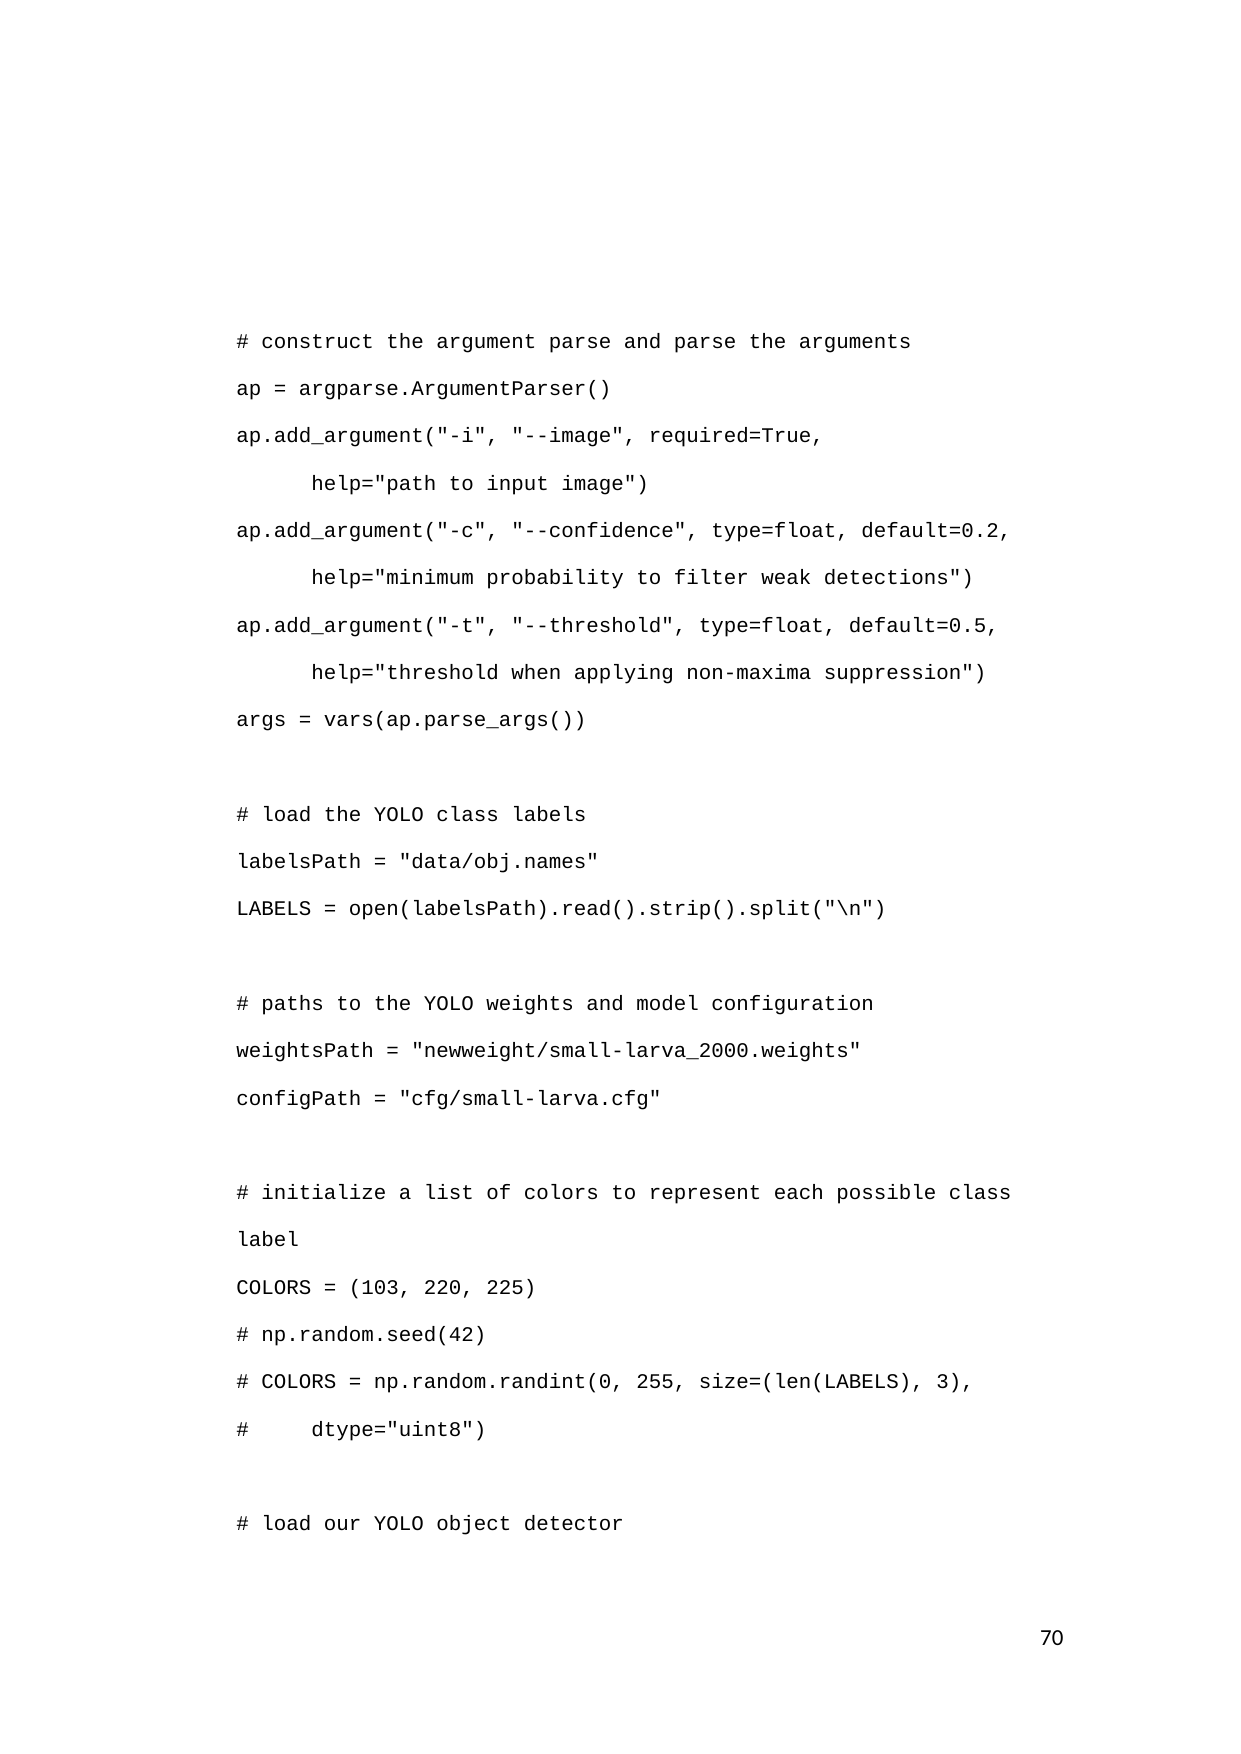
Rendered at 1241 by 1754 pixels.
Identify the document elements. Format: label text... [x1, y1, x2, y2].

text # construct the argument parse and parse the arguments [236, 331, 1063, 354]
text help="threshold when applying non-maxima suppression") [236, 662, 1063, 686]
text ap.add_argument("-i", "--image", required=True, [236, 425, 1063, 449]
text ap.add_argument("-c", "--confidence", type=float, default=0.2, [236, 520, 1063, 544]
text configPath = "cfg/small-larva.cfg" [236, 1087, 1063, 1111]
text help="path to input image") [236, 473, 1063, 496]
text # initialize a list of colors to represent each possible class label [236, 1182, 1063, 1253]
text # np.random.seed(42) [236, 1324, 1063, 1348]
text args = vars(ap.parse_args()) [236, 709, 1063, 733]
text help="minimum probability to filter weak detections") [236, 567, 1063, 591]
text ap = argparse.ArgumentParser() [236, 378, 1063, 402]
text COLORS = (103, 220, 225) [236, 1277, 1063, 1300]
text weightsPath = "newweight/small-larva_2000.weights" [236, 1040, 1063, 1064]
text # paths to the YOLO weights and model configuration [236, 993, 1063, 1017]
text # COLORS = np.random.randint(0, 255, size=(len(LABELS), 3), [236, 1371, 1063, 1395]
text LABELS = open(labelsPath).read().strip().split("\n") [236, 898, 1063, 922]
text ap.add_argument("-t", "--threshold", type=float, default=0.5, [236, 614, 1063, 638]
text # load our YOLO object detector [236, 1513, 1063, 1537]
text labelsPath = "data/obj.names" [236, 851, 1063, 875]
text # load the YOLO class labels [236, 804, 1063, 827]
text # dtype="uint8") [236, 1418, 1063, 1442]
